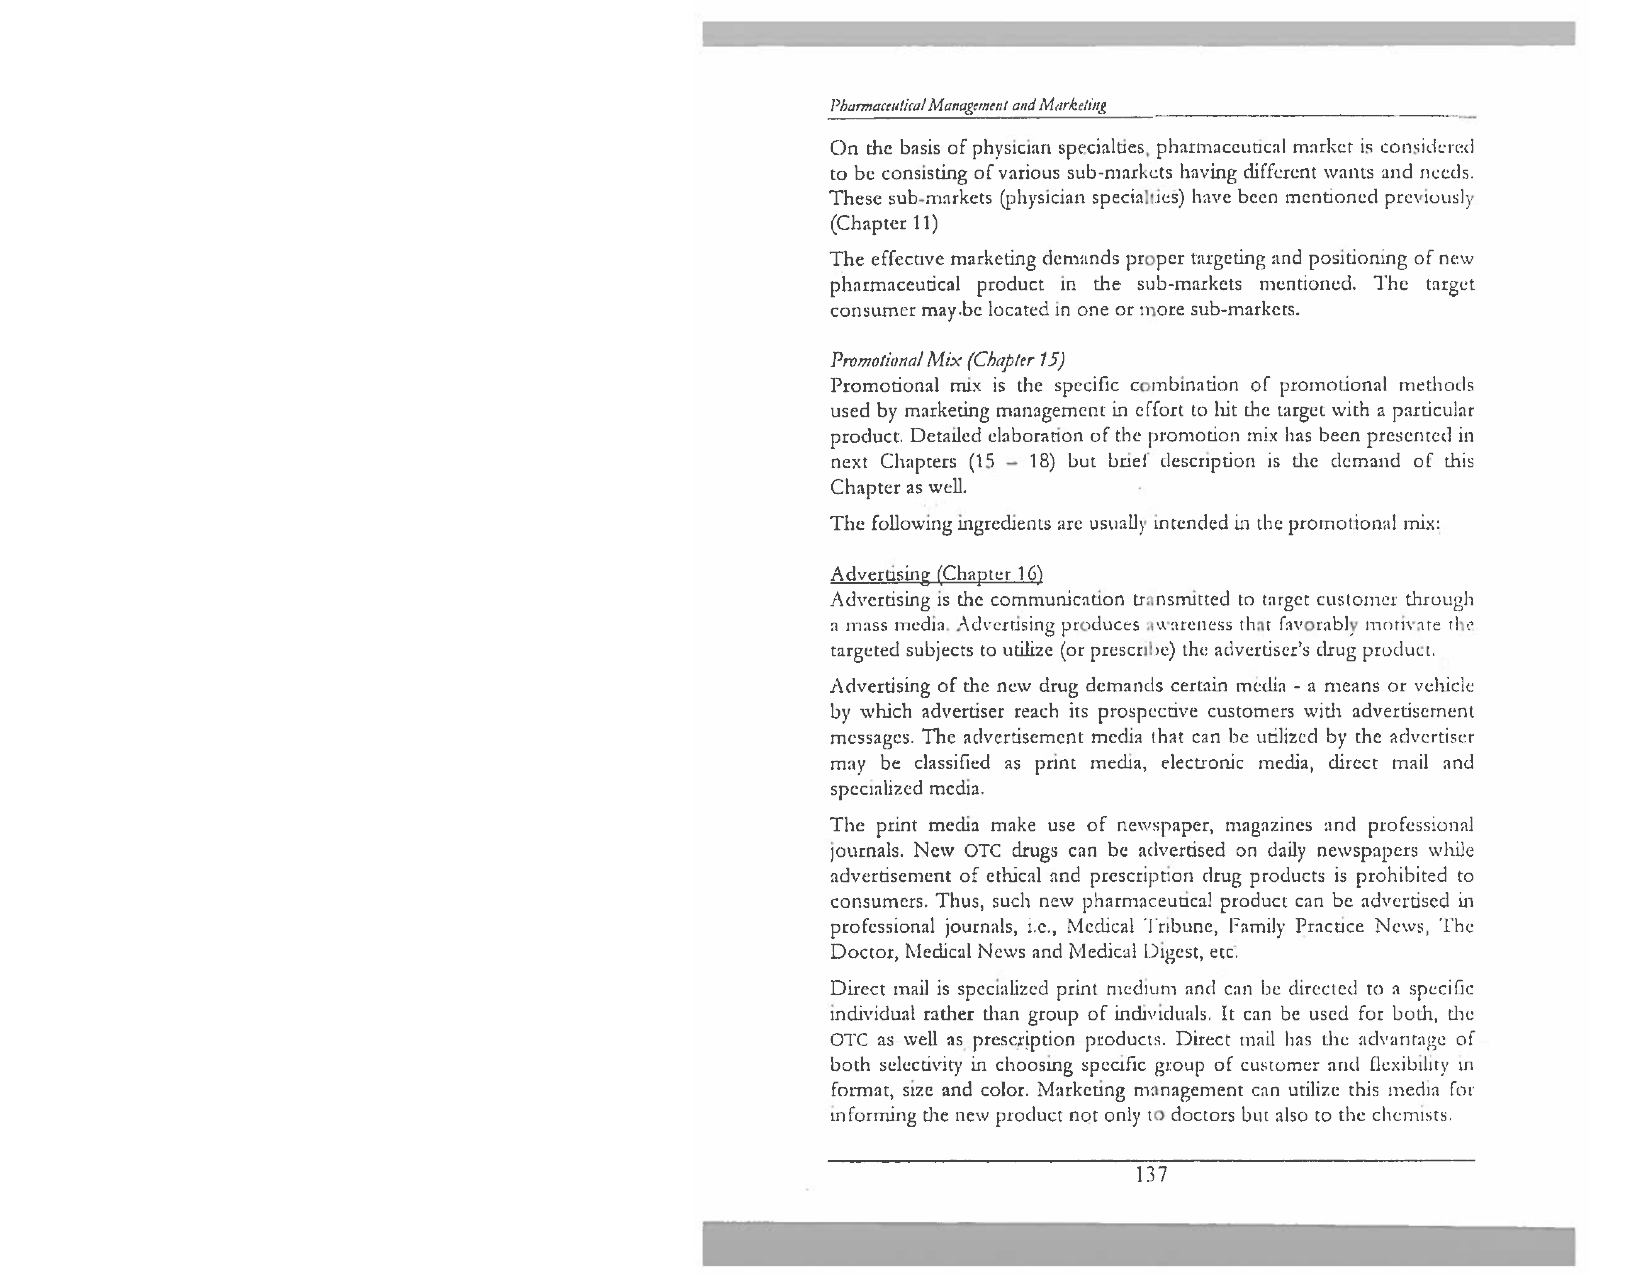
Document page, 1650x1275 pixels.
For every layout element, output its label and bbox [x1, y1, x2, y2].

picture [694, 0, 1590, 1275]
